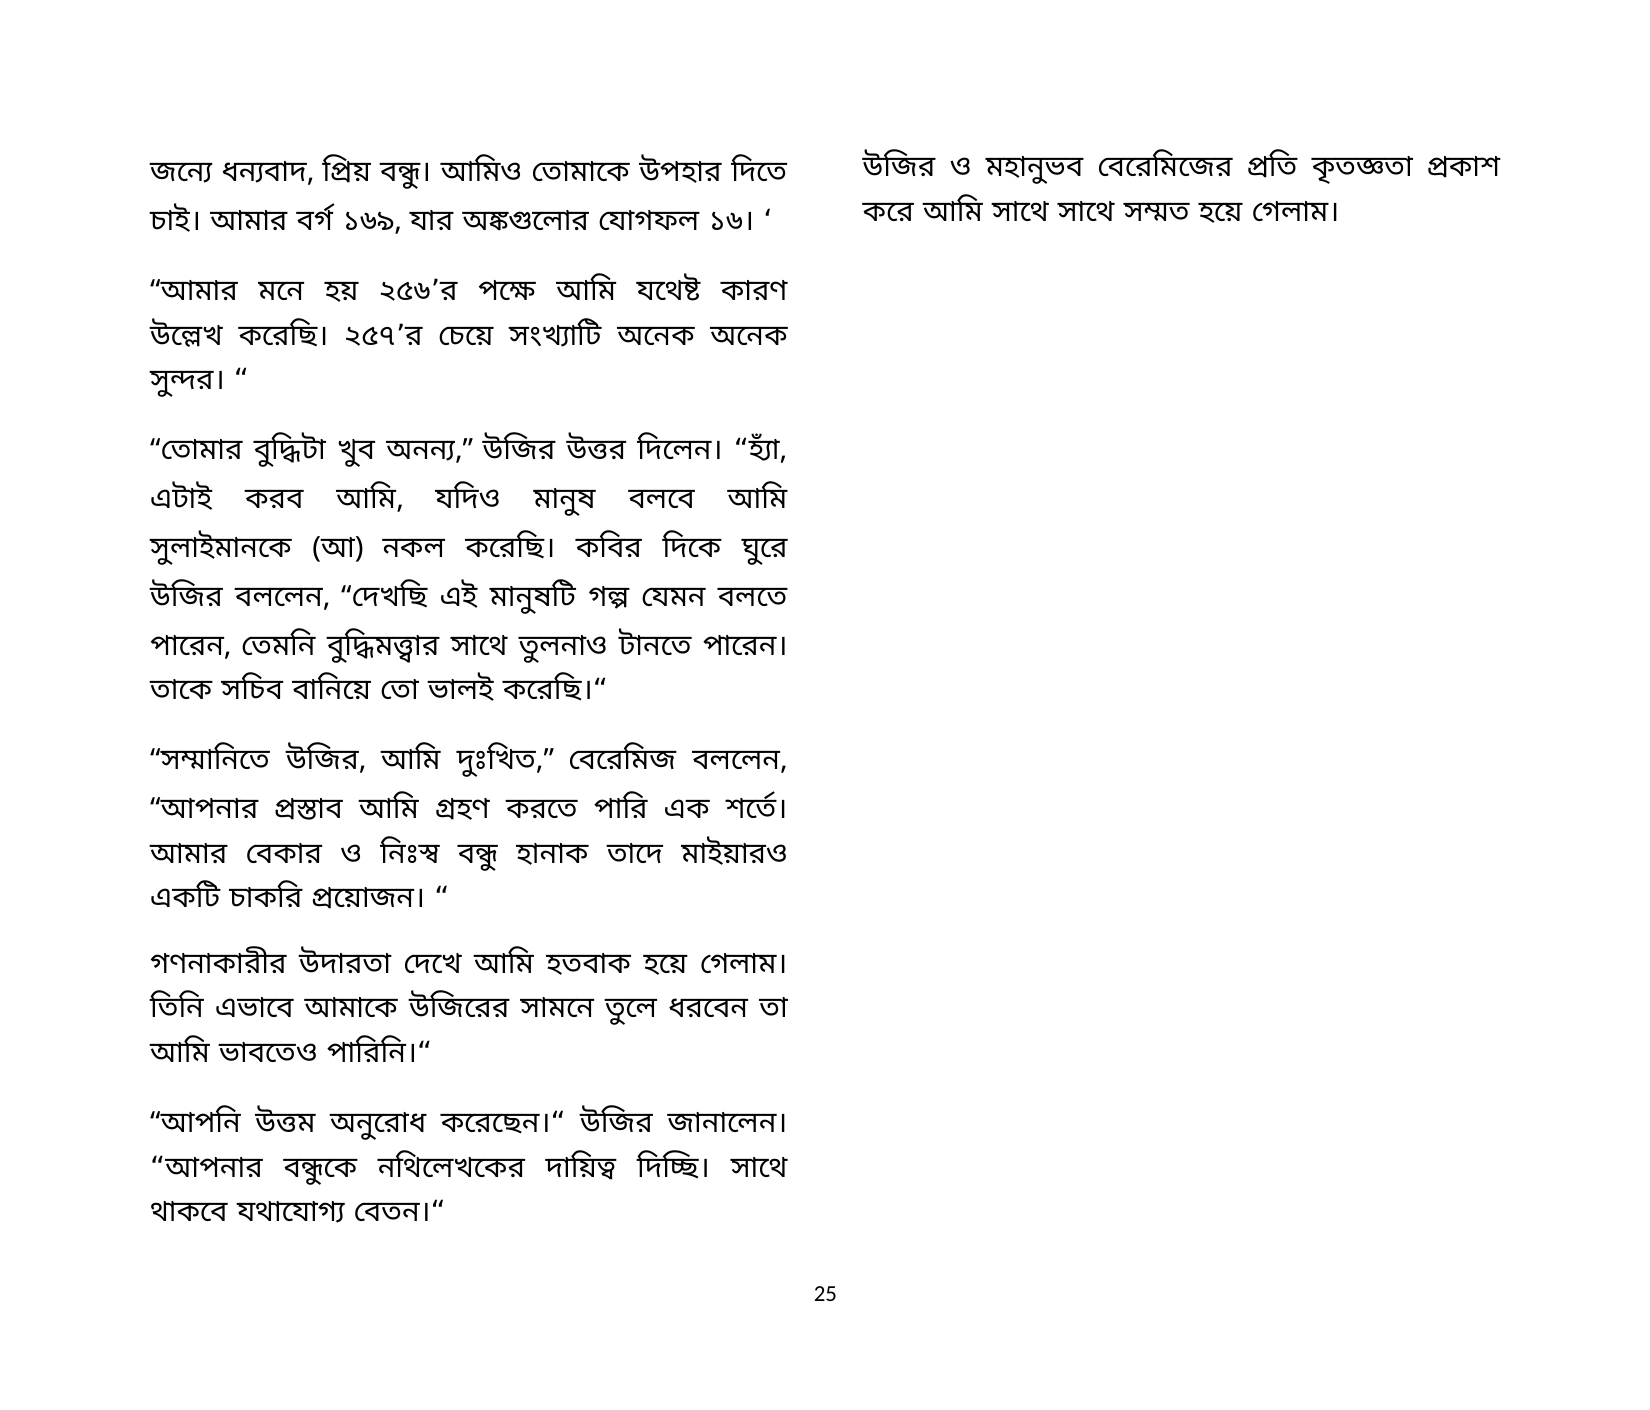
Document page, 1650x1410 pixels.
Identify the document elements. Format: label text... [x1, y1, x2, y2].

text “আপনি উত্তম অনুরোধ করেছেন।“ উজির জানালেন। “আপনার বন্ধুকে নথিলেখকের দায়িত্ব দিচ্ছি। সাথে থাকবে যথাযোগ্য বেতন।“ [150, 1101, 787, 1233]
text গণনাকারীর উদারতা দেখে আমি হতবাক হয়ে গেলাম। তিনি এভাবে আমাকে উজিরের সামনে তুলে ধরবেন তা আমি ভাবতেও পারিনি।“ [150, 946, 787, 1074]
text “সম্মানিতে উজির, আমি দুঃখিত,” বেরেমিজ বললেন, “আপনার প্রস্তাব আমি গ্রহণ করতে পারি এক শর্তে। আমার বেকার ও নিঃস্ব বন্ধু হানাক তাদে মাইয়ারও একটি চাকরি প্রয়োজন। “ [150, 738, 787, 920]
text উজির ও মহানুভব বেরেমিজের প্রতি কৃতজ্ঞতা প্রকাশ করে আমি সাথে সাথে সম্মত হয়ে গেলাম। [862, 150, 1500, 233]
text “আমার মনে হয় ২৫৬’র পক্ষে আমি যথেষ্ট কারণ উল্লেখ করেছি। ২৫৭’র চেয়ে সংখ্যাটি অনেক অনেক সুন্দর। “ [150, 269, 787, 402]
text “তোমার বুদ্ধিটা খুব অনন্য,” উজির উত্তর দিলেন। “হ্যাঁ, এটাই করব আমি, যদিও মানুষ বলবে আমি সুলাইমানকে (আ) নকল করেছি। কবির দিকে ঘুরে উজির বললেন, “দেখছি এই মানুষটি গল্প যেমন বলতে পারেন, তেমনি বুদ্ধিমত্ত্বার সাথে তুলনাও টানতে পারেন। তাকে সচিব বানিয়ে তো ভালই করেছি।“ [150, 428, 787, 712]
